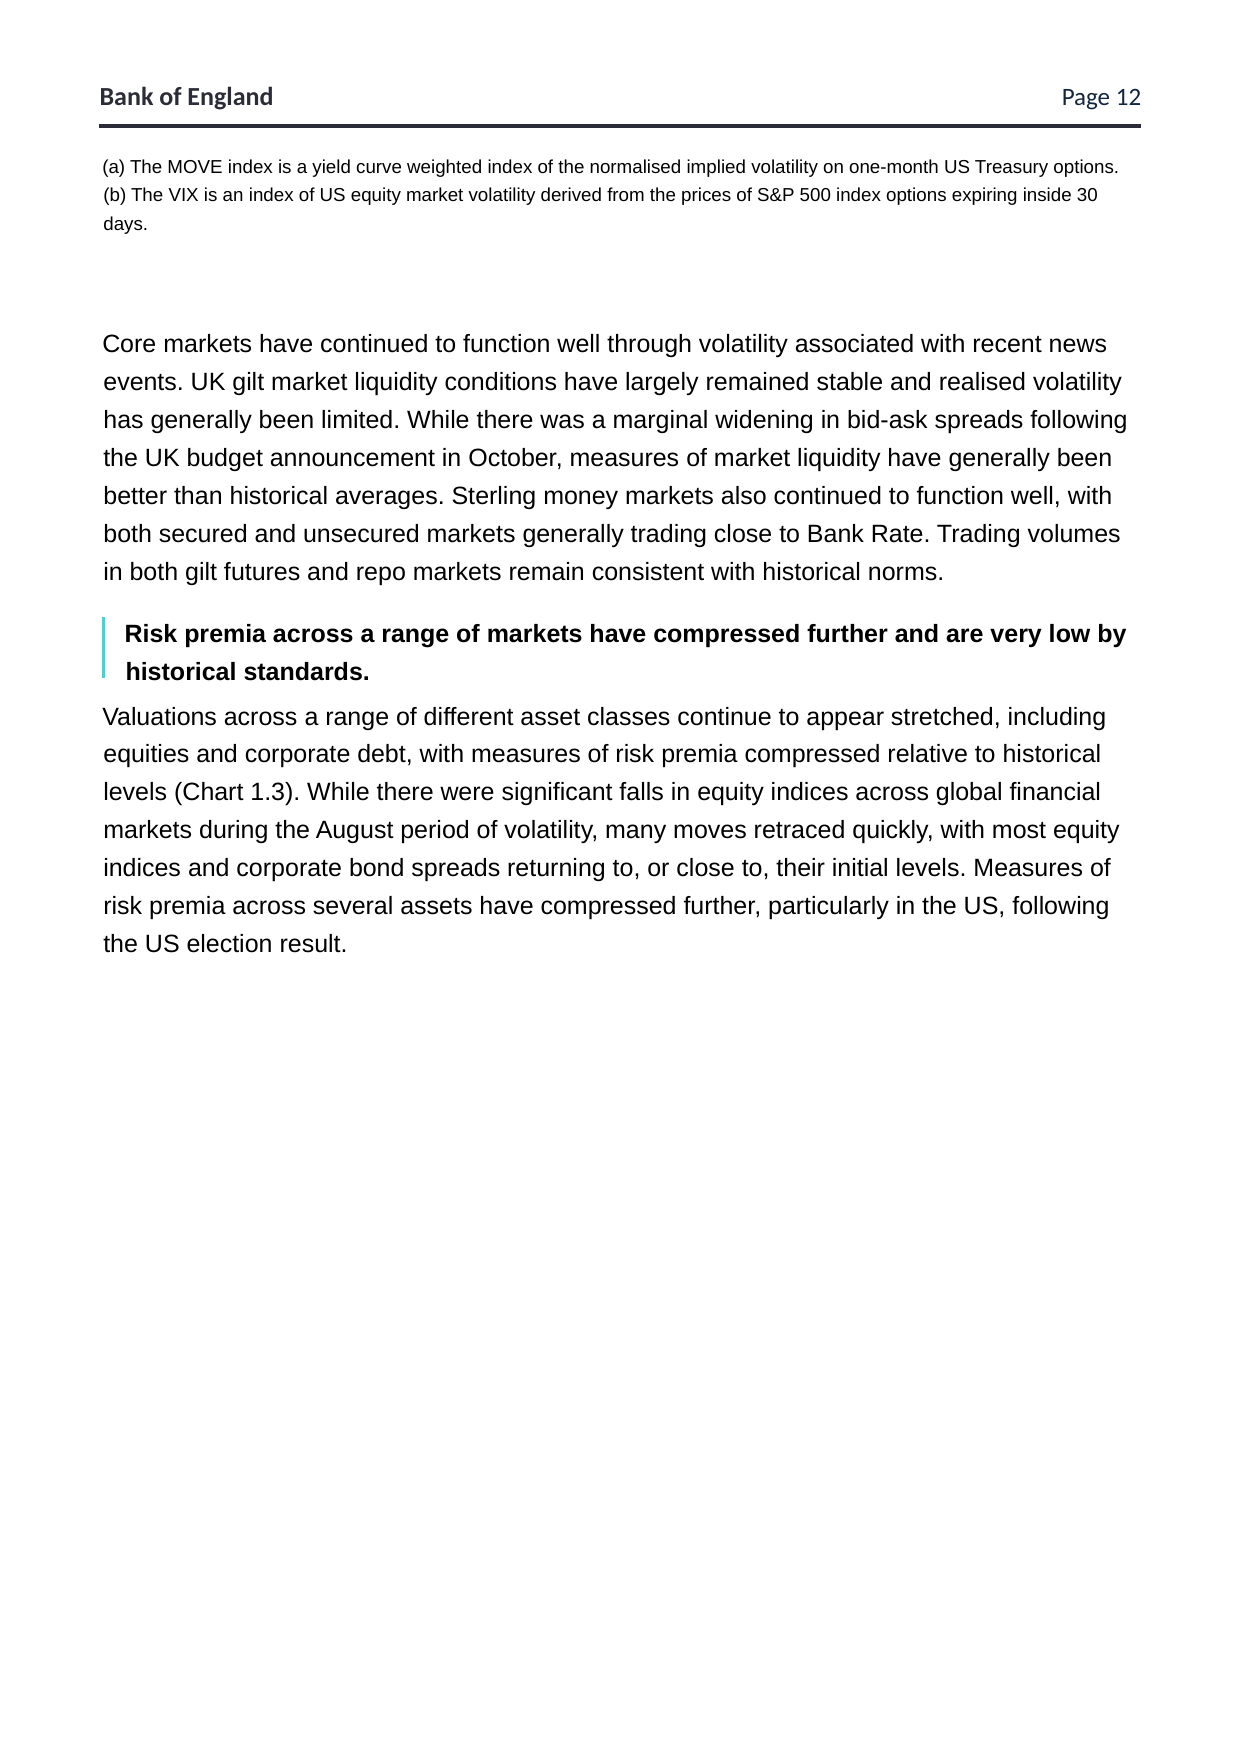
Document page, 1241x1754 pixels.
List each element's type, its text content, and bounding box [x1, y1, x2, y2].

text Valuations across a range of different asset classes continue to appear stretched, including equities and corporate debt, with measures of risk premia compressed relative to historical levels (Chart 1.3). While there were significant falls in equity indices across global financial markets during the August period of volatility, many moves retraced quickly, with most equity indices and corporate bond spreads returning to, or close to, their initial levels. Measures of risk premia across several assets have compressed further, particularly in the US, following the US election result. [102, 701, 1140, 958]
text (a) The MOVE index is a yield curve weighted index of the normalised implied volatility on one-month US Treasury options. (b) The VIX is an index of US equity market volatility derived from the prices of S&P 500 index options expiring inside 30 days. [102, 156, 1141, 234]
text Core markets have continued to function well through volatility associated with recent news events. UK gilt market liquidity conditions have largely remained stable and realised volatility has generally been limited. While there was a marginal widening in bid-ask spreads following the UK budget announcement in October, measures of market liquidity have generally been better than historical averages. Sterling money markets also continued to function well, with both secured and unsecured markets generally trading close to Bank Rate. Trading volumes in both gilt futures and repo markets remain consistent with historical norms. [102, 329, 1140, 586]
text Risk premia across a range of markets have compressed further and are very low by historical standards. [102, 619, 1140, 686]
